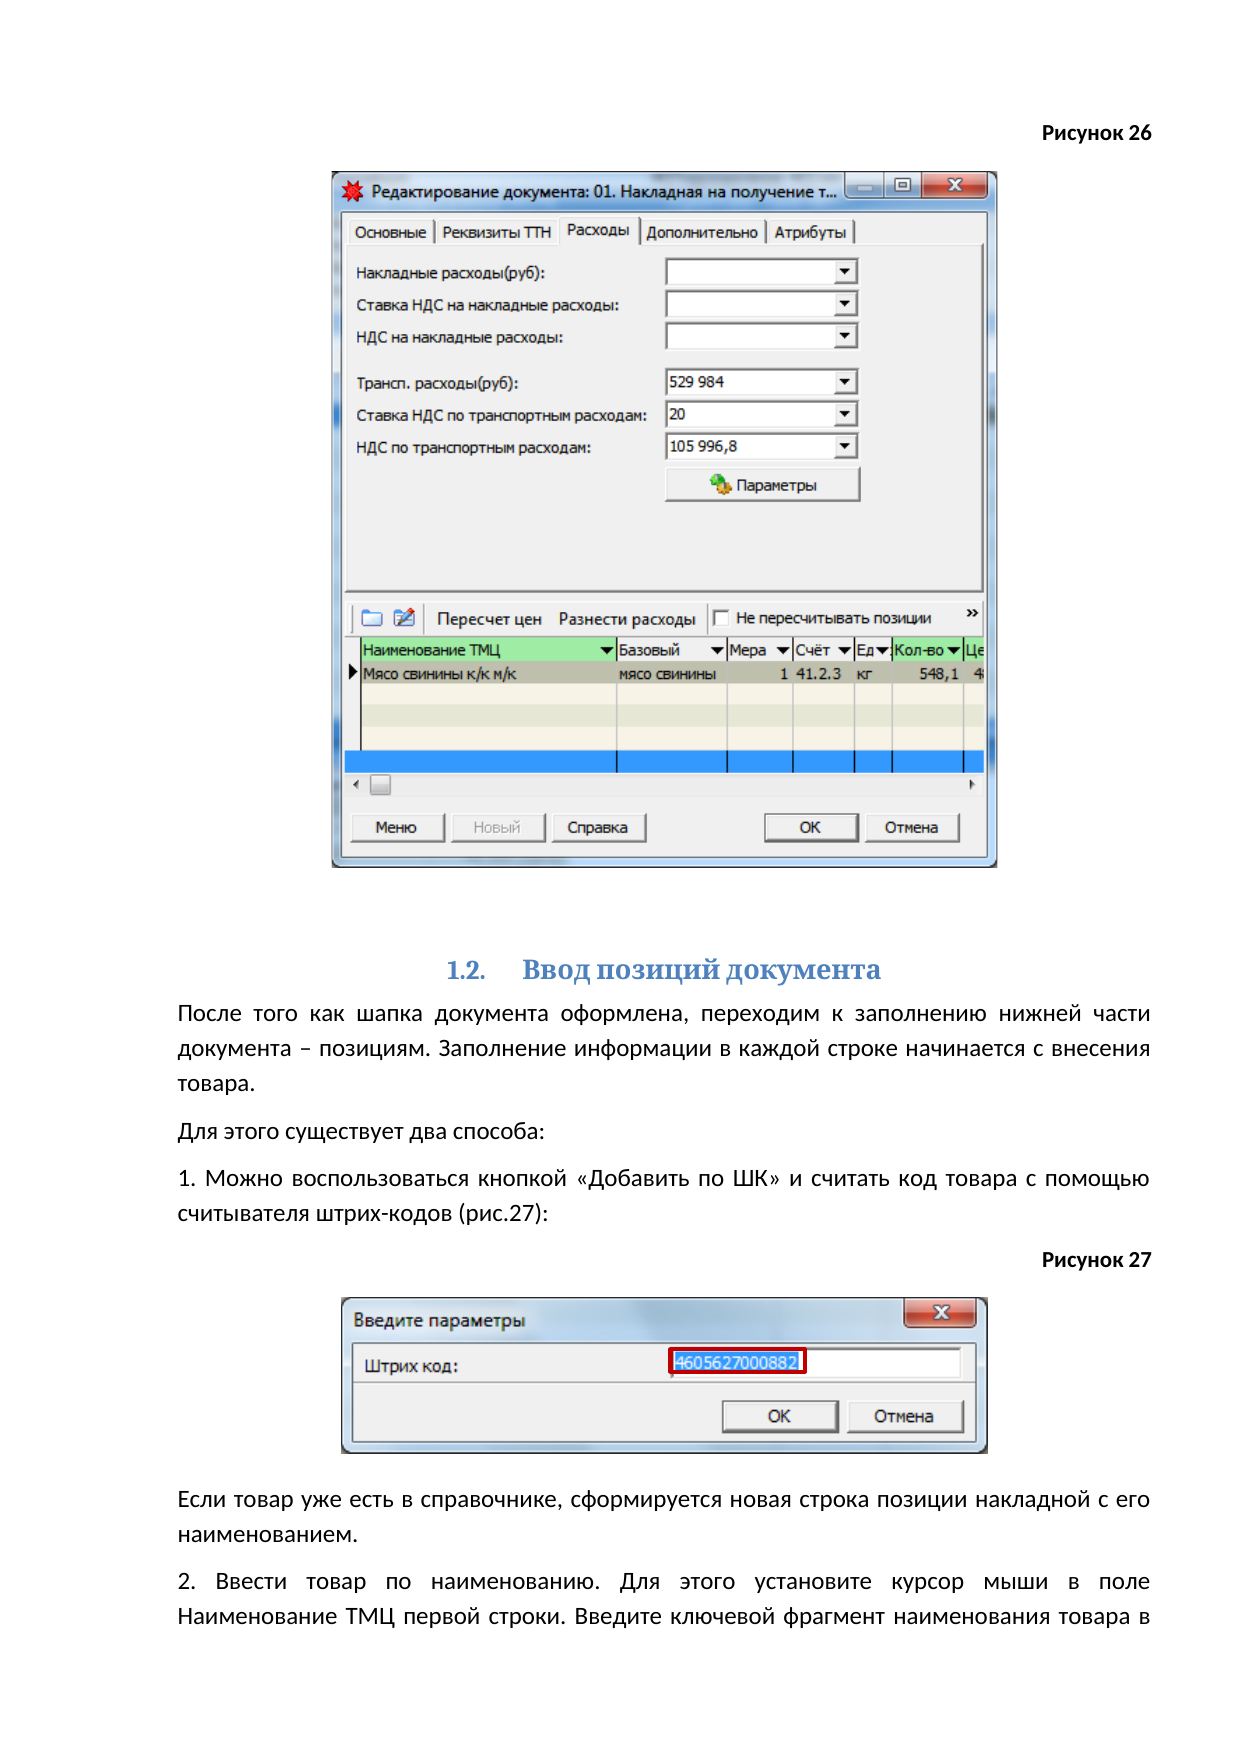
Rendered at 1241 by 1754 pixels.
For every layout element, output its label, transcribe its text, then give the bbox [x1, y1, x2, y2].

text После того как шапка документа оформлена, переходим к заполнению нижней части документа – позициям. Заполнение информации в каждой строке начинается с внесения товара. [177, 997, 1152, 1098]
text Для этого существует два способа: [177, 1115, 1152, 1145]
picture [341, 1297, 988, 1454]
text Рисунок 27 [177, 1245, 1152, 1273]
text 1. Можно воспользоваться кнопкой «Добавить по ШК» и считать код товара с помощью считывателя штрих-кодов (рис.27): [177, 1162, 1152, 1228]
text Если товар уже есть в справочнике, сформируется новая строка позиции накладной с его наименованием. [177, 1483, 1152, 1548]
text Рисунок 26 [177, 118, 1152, 146]
subtitle Ввод позиций документа [177, 955, 1152, 986]
picture [331, 171, 998, 868]
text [177, 1565, 1152, 1631]
